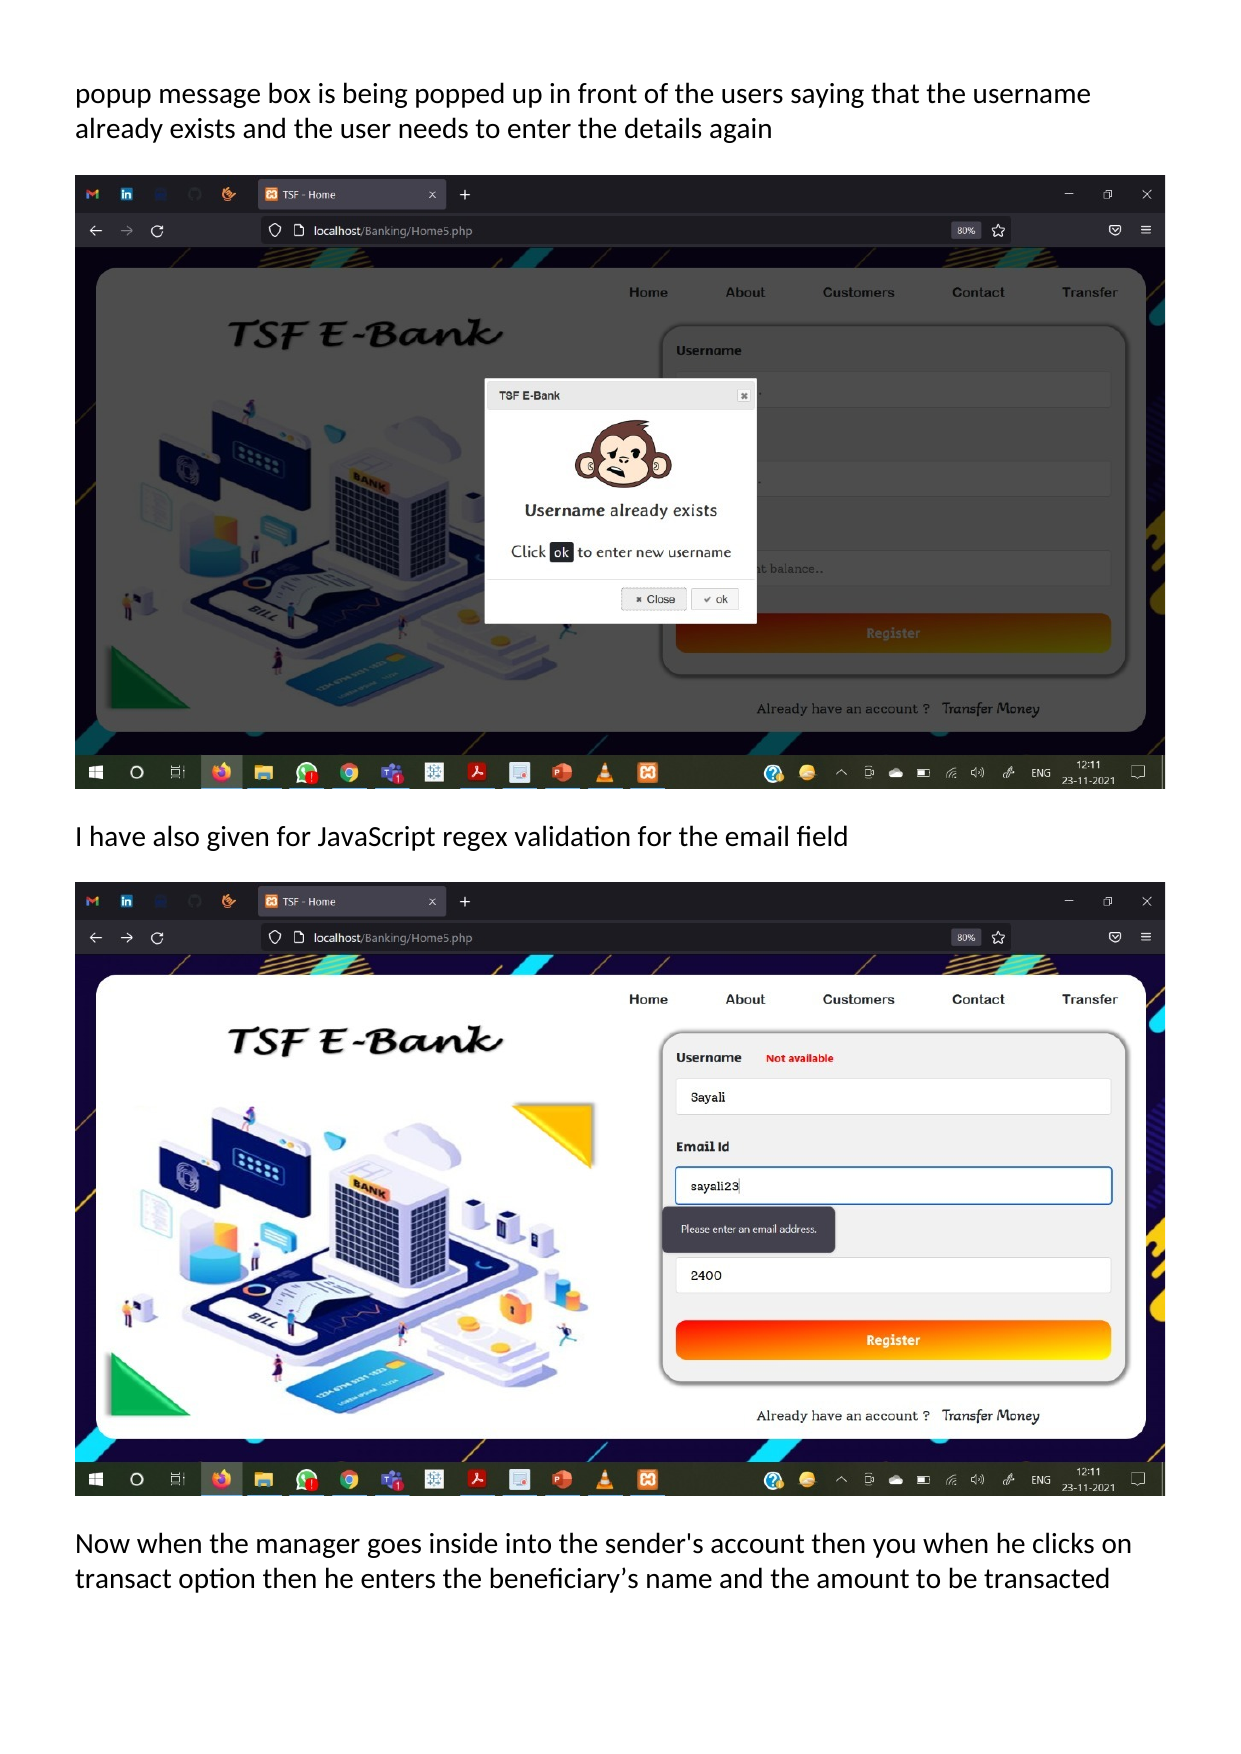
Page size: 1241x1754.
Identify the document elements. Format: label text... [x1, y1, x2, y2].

text I have also given for JavaScript regex validation for the email field [75, 818, 1165, 853]
picture [75, 175, 1166, 789]
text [75, 75, 1165, 146]
text Now when the manager goes inside into the sender's account then you when he clicks on transact option then he enters the beneficiary’s name and the amount to be transacted [75, 1525, 1165, 1596]
picture [75, 882, 1166, 1496]
